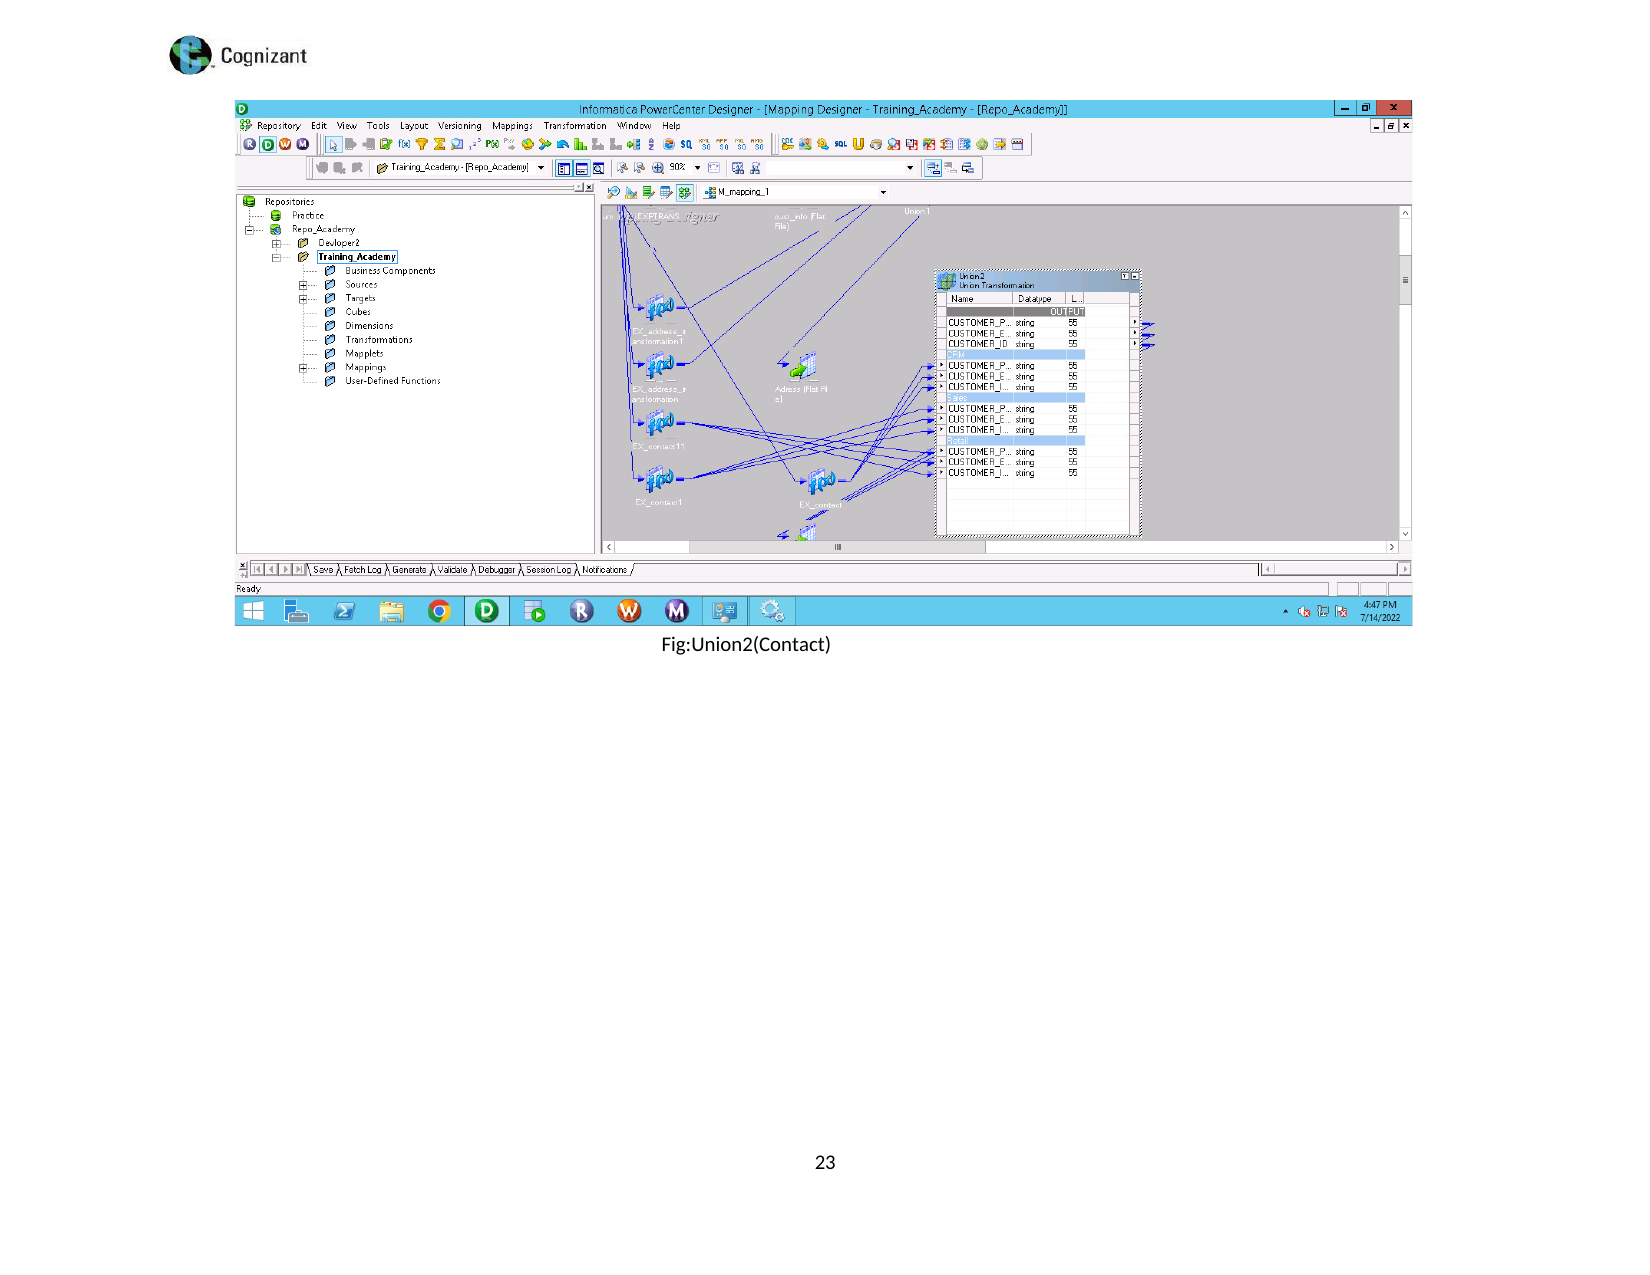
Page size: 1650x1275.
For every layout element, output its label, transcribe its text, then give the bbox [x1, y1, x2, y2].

text Fig:Union2(Contact) [150, 632, 1500, 657]
picture [167, 34, 313, 75]
